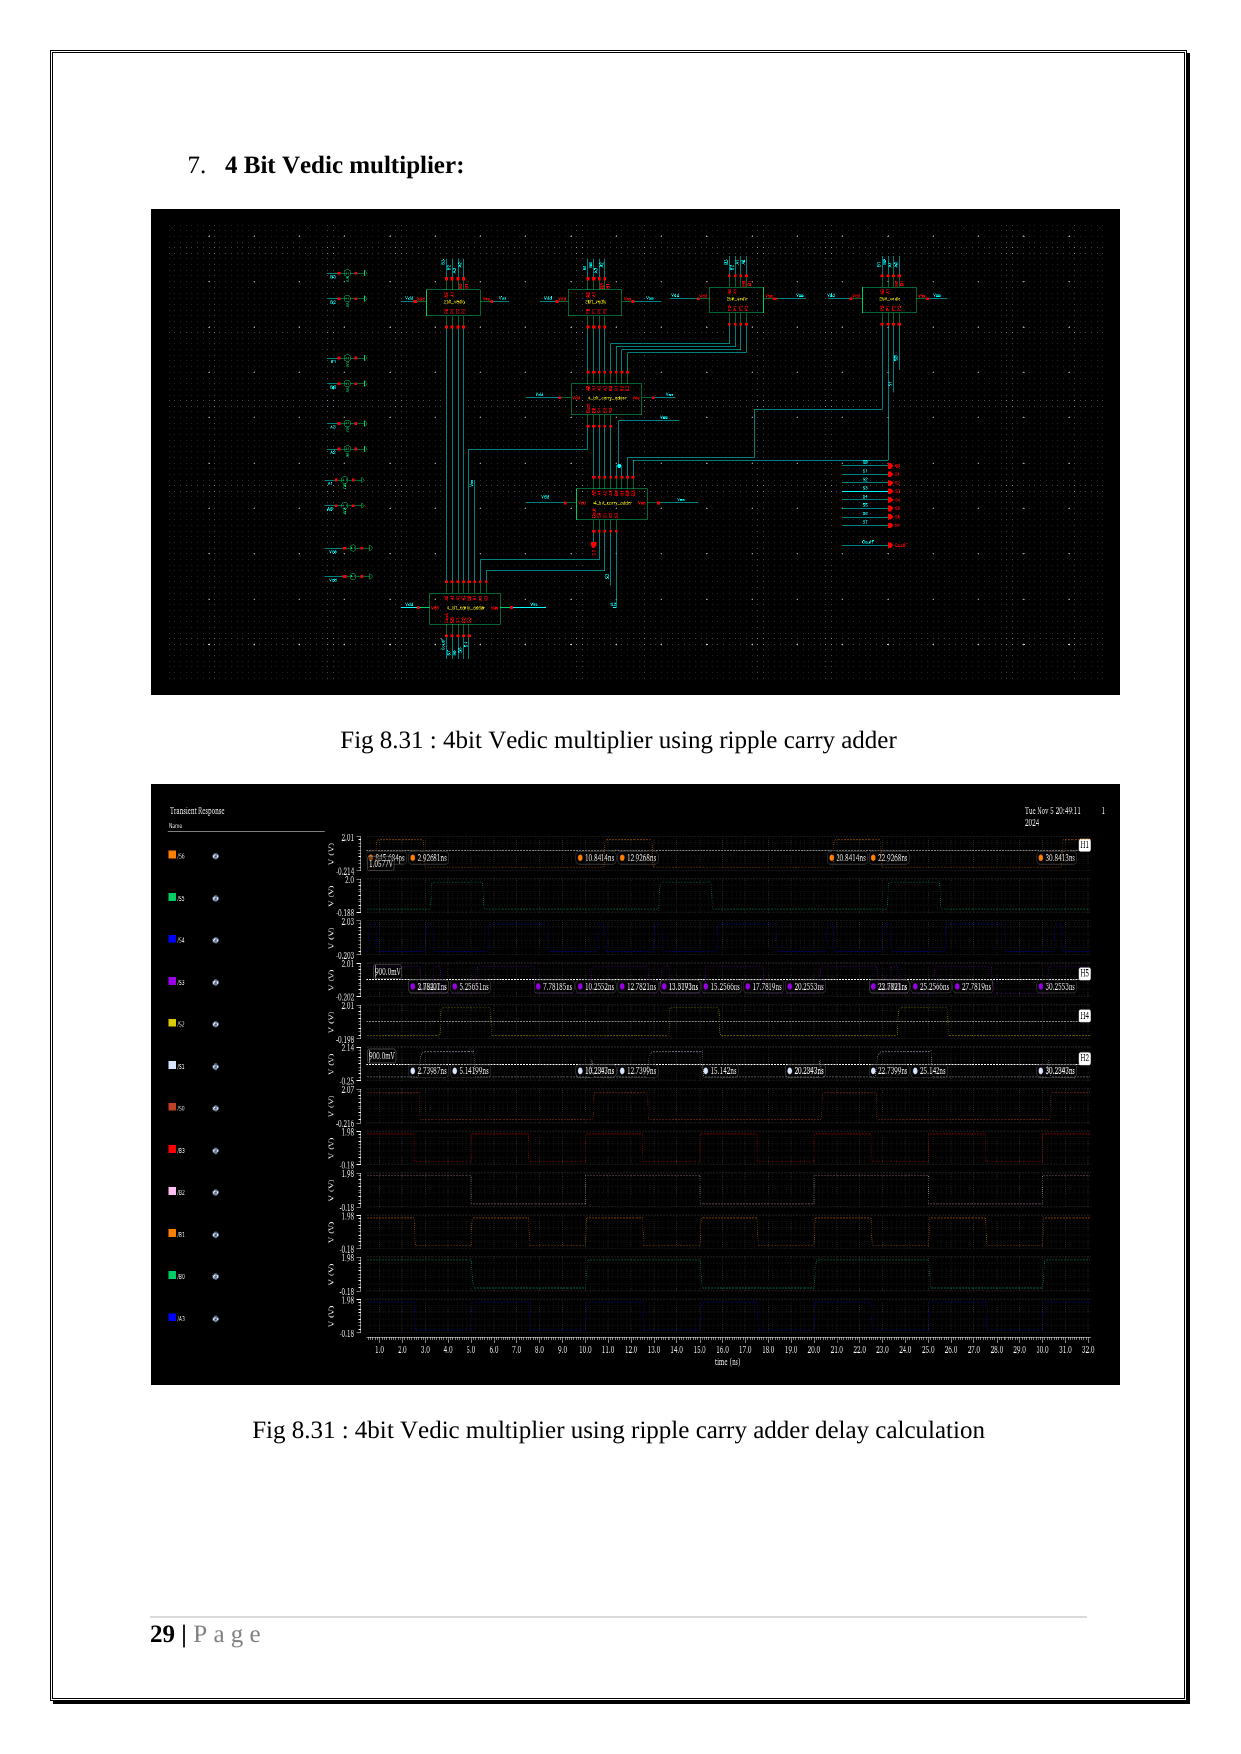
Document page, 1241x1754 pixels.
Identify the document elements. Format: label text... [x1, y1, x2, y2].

picture [166, 798, 1106, 1370]
text Fig 8.31 : 4bit Vedic multiplier using ripple carry adder delay calculation [150, 1415, 1087, 1444]
list 4 Bit Vedic multiplier: [187, 150, 1087, 179]
text Fig 8.31 : 4bit Vedic multiplier using ripple carry adder [150, 725, 1087, 753]
picture [166, 224, 1106, 680]
